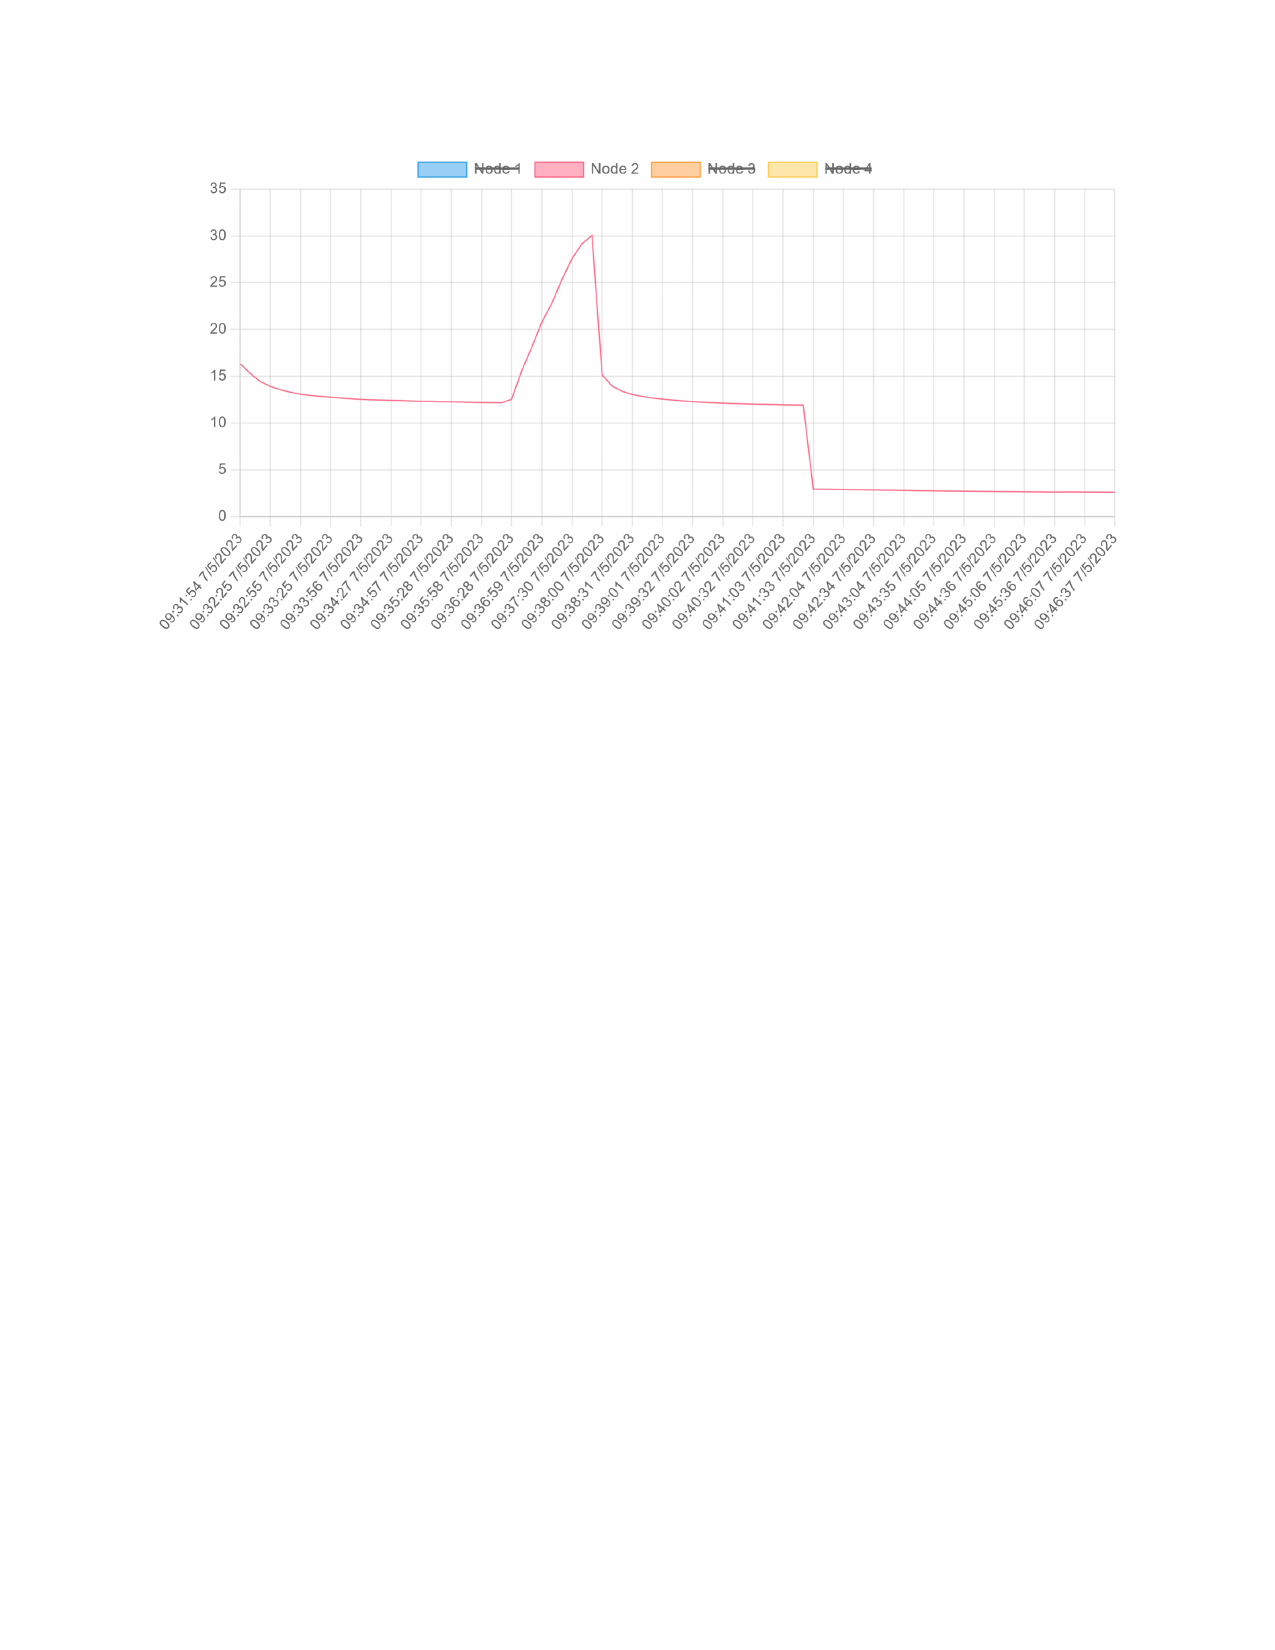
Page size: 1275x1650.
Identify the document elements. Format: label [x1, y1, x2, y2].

picture [150, 150, 1125, 630]
